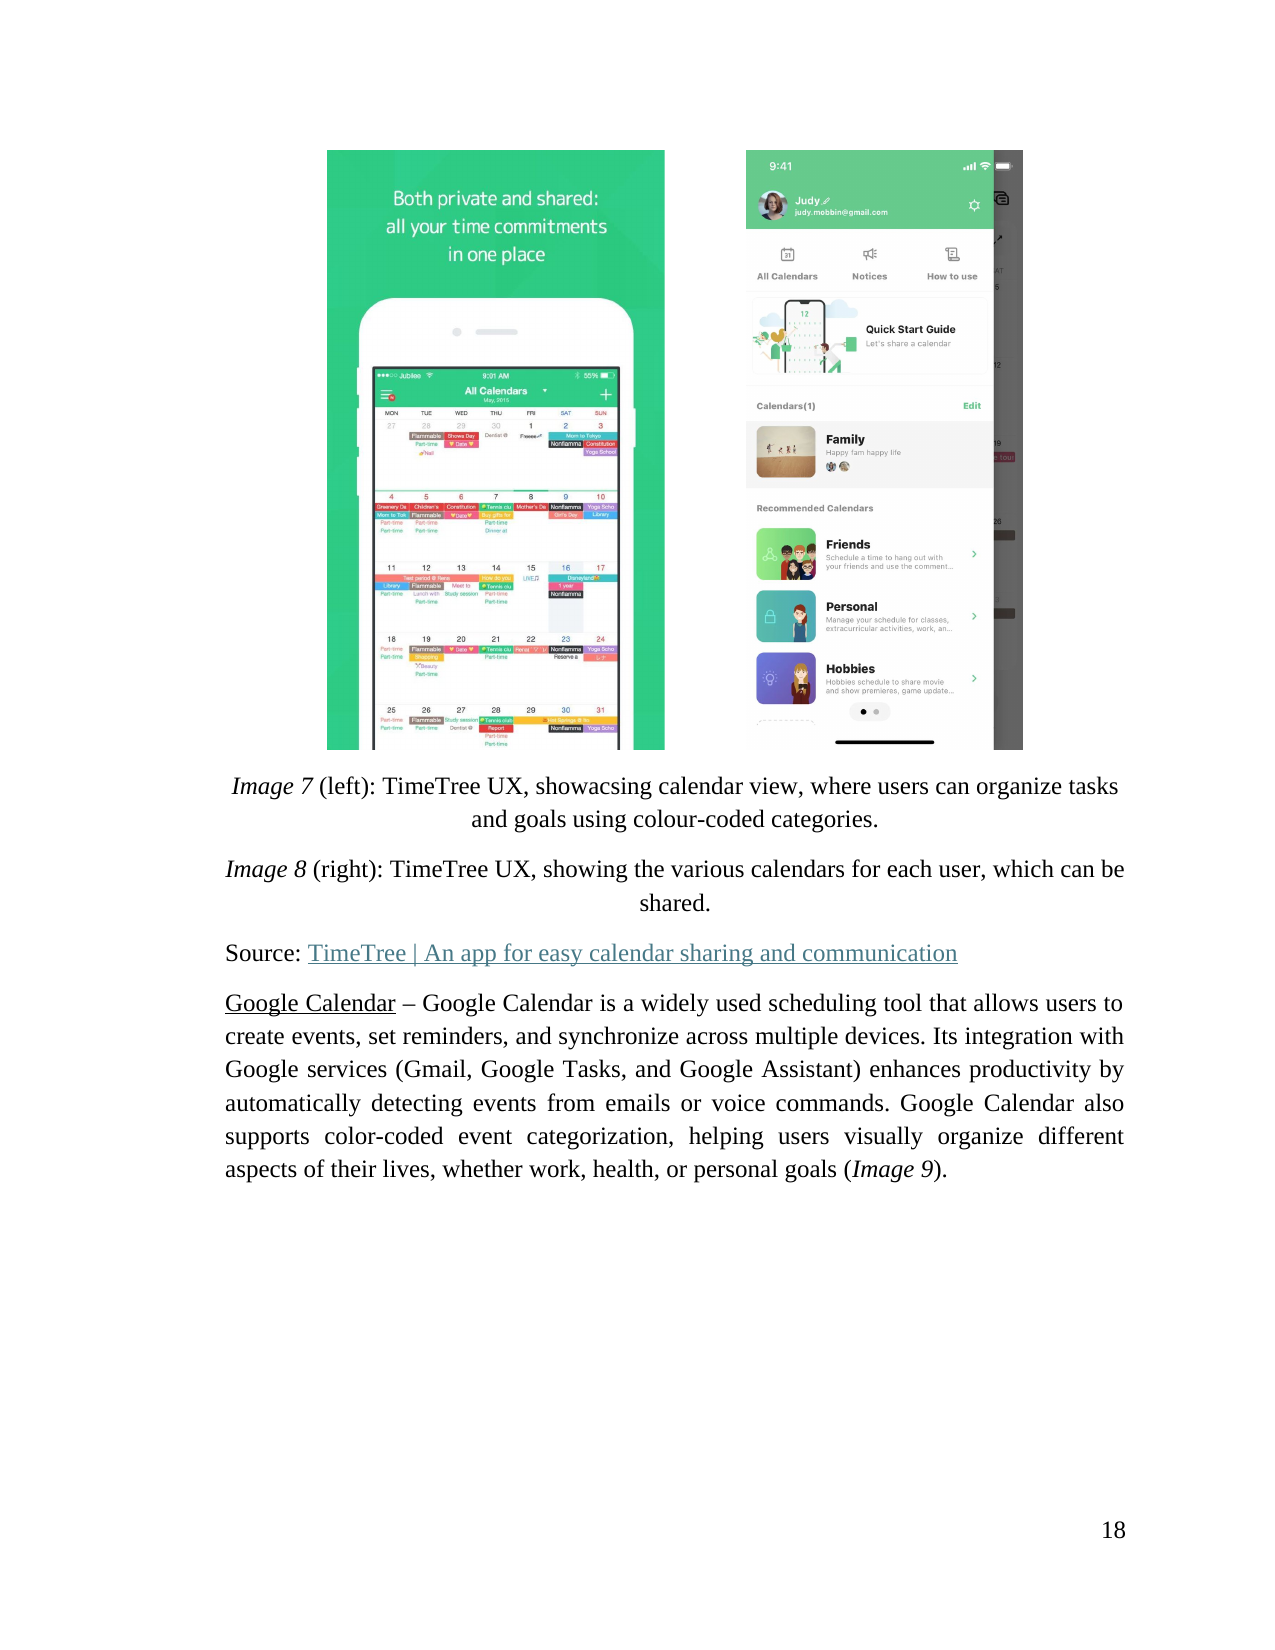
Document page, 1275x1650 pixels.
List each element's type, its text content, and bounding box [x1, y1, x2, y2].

text Source: TimeTree | An app for easy calendar sharing and communication [225, 938, 1125, 967]
list Google Calendar – Google Calendar is a widely used scheduling tool that allows users to create events, set reminders, and synchronize across multiple devices. Its integration with Google services (Gmail, Google Tasks, and Google Assistant) enhances productivity by automatically detecting events from emails or voice commands. Google Calendar also supports color-coded event categorization, helping users visually organize different aspects of their lives, whether work, health, or personal goals (Image 9). [225, 988, 1125, 1183]
text Image 7 (left): TimeTree UX, showacsing calendar view, where users can organize tasks and goals using colour-coded categories. [225, 771, 1125, 833]
text Image 8 (right): TimeTree UX, showing the various calendars for each user, which can be shared. [225, 854, 1125, 917]
